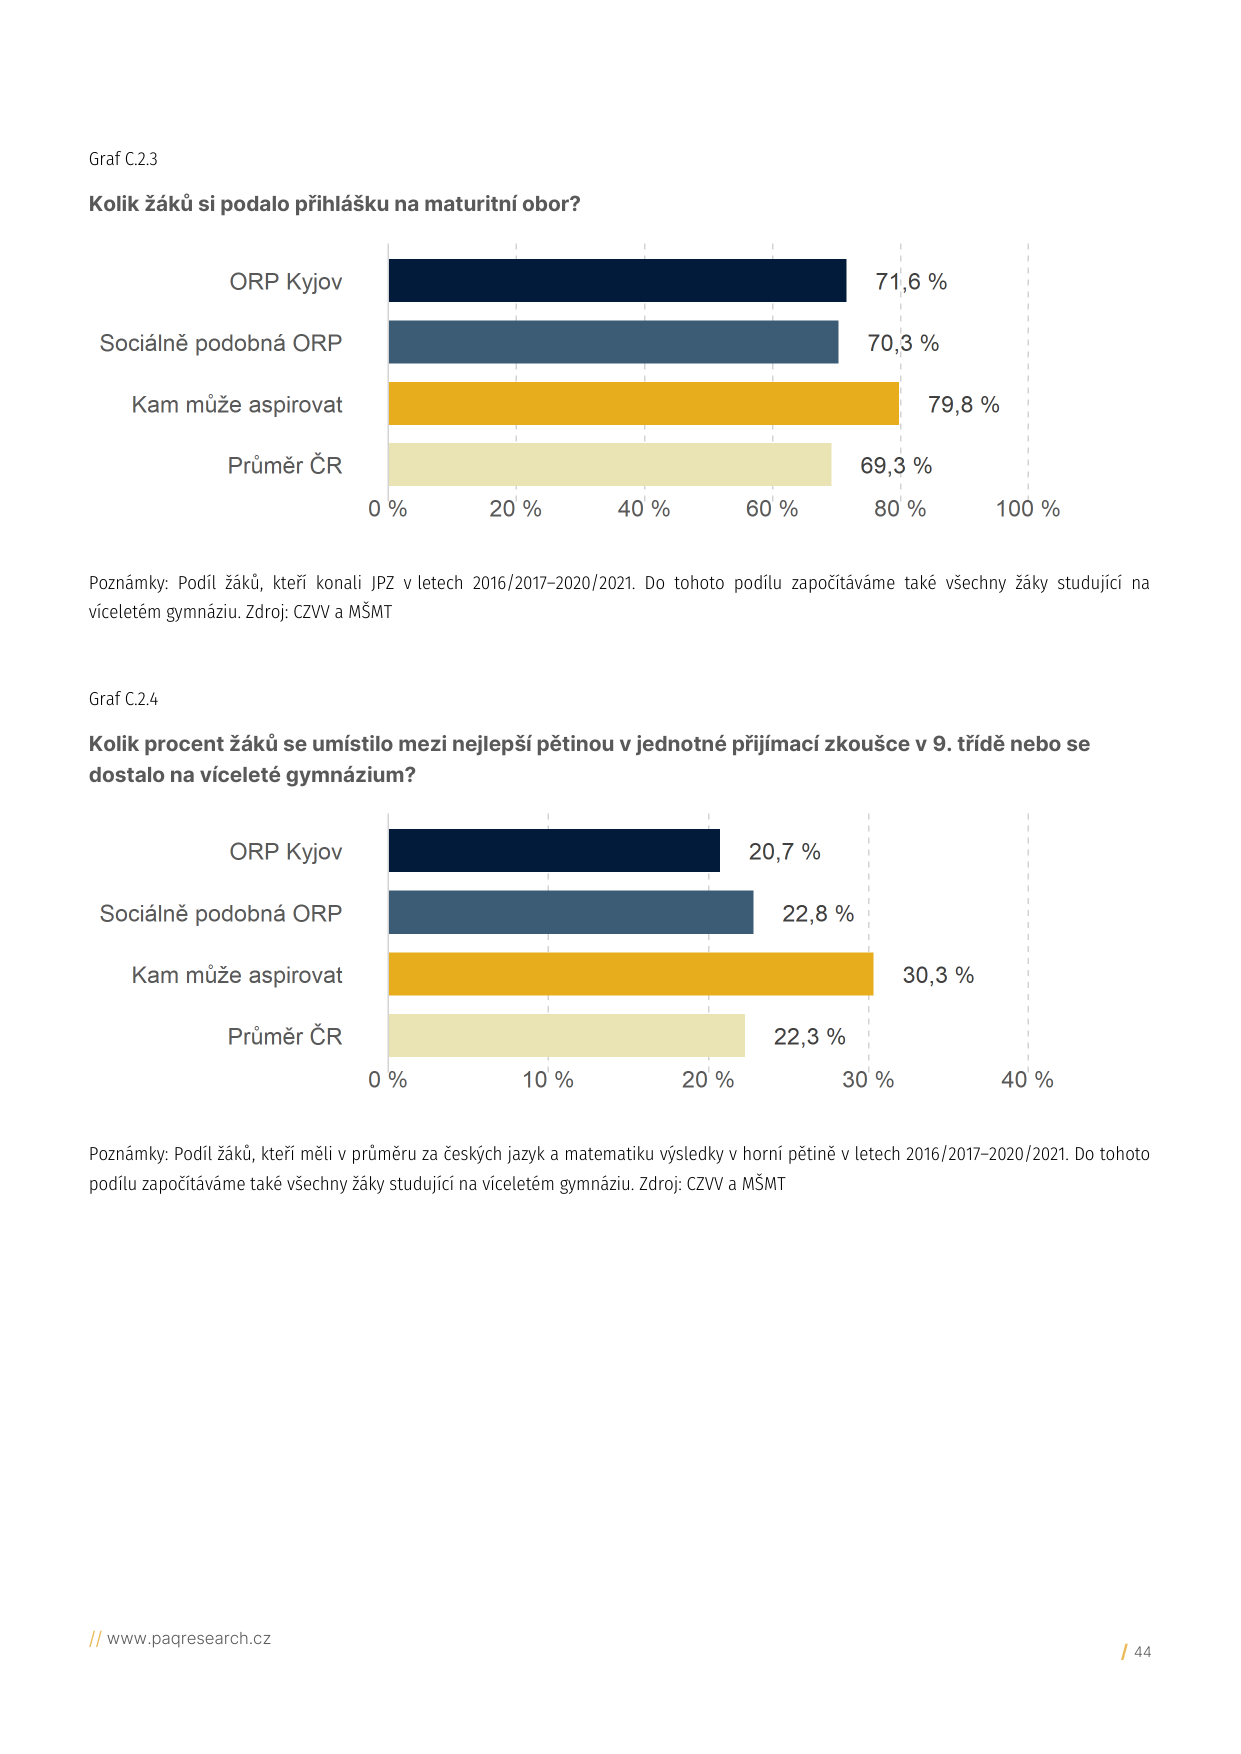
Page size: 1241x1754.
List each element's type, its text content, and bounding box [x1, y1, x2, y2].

text Graf C.2.4 [89, 688, 1152, 711]
text Kolik procent žáků se umístilo mezi nejlepší pětinou v jednotné přijímací zkoušce v 9. třídě nebo se dostalo na víceleté gymnázium? [89, 727, 1152, 787]
text Graf C.2.3 [89, 148, 1152, 170]
text Poznámky: Podíl žáků, kteří měli v průměru za českých jazyk a matematiku výsledky v horní pětině v letech 2016/2017–2020/2021. Do tohoto podílu započítáváme také všechny žáky studující na víceletém gymnáziu. Zdroj: CZVV a MŠMT [89, 1135, 1152, 1196]
text Kolik žáků si podalo přihlášku na maturitní obor? [89, 186, 1152, 216]
picture [88, 216, 1139, 548]
picture [88, 787, 1139, 1119]
text Poznámky: Podíl žáků, kteří konali JPZ v letech 2016/2017–2020/2021. Do tohoto podílu započítáváme také všechny žáky studující na víceletém gymnáziu. Zdroj: CZVV a MŠMT [89, 564, 1152, 625]
